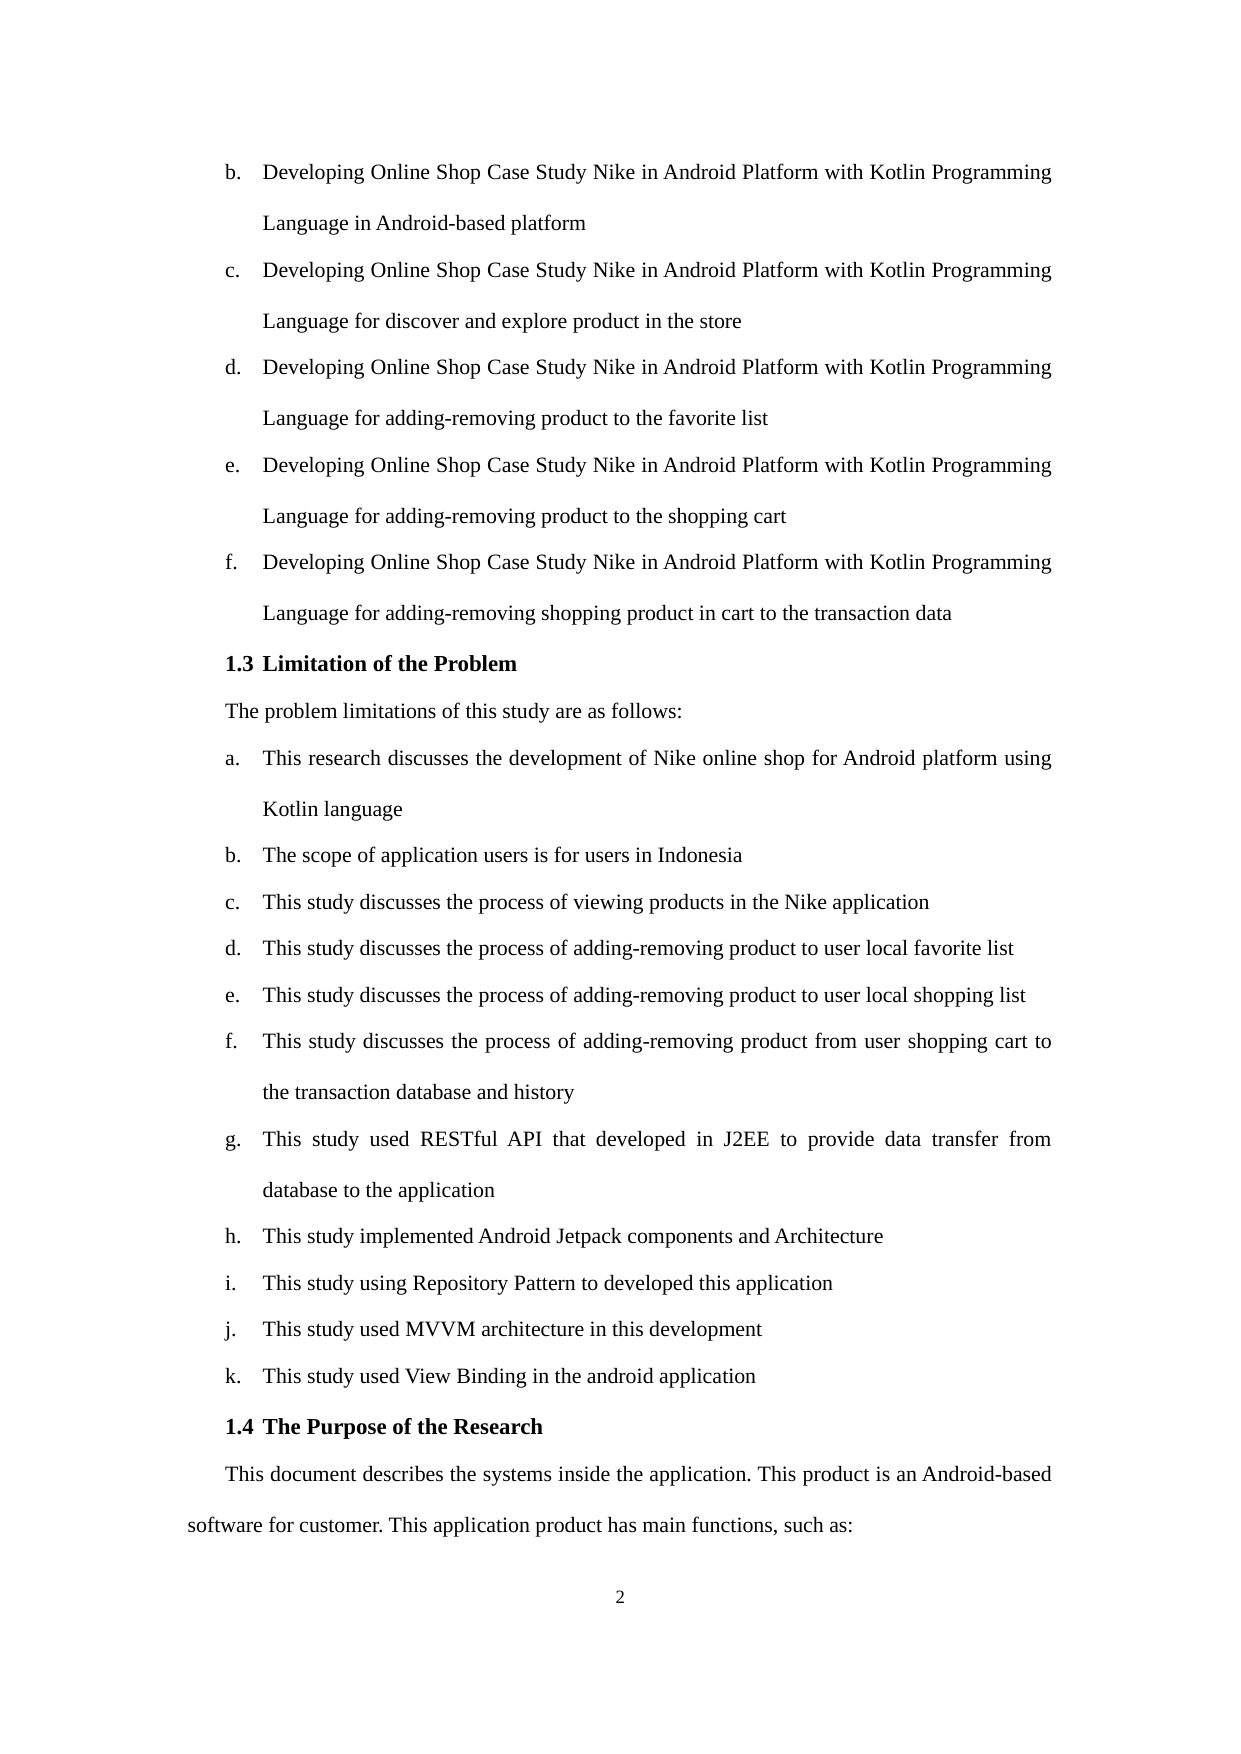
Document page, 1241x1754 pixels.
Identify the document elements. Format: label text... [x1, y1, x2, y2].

list This study used RESTful API that developed in J2EE to provide data transfer from database to the application [225, 1121, 1053, 1206]
list This study discusses the process of adding-removing product to user local shopping list [225, 977, 1053, 1011]
list This research discusses the development of Nike online shop for Android platform using Kotlin language [225, 740, 1053, 825]
list Developing Online Shop Case Study Nike in Android Platform with Kotlin Programming Language in Android-based platform [225, 155, 1053, 240]
text The problem limitations of this study are as follows: [187, 694, 1053, 728]
subtitle Limitation of the Problem [225, 647, 1053, 681]
list This study used View Binding in the android application [225, 1359, 1053, 1393]
subtitle The Purpose of the Research [225, 1409, 1053, 1443]
list This study discusses the process of adding-removing product to user local favorite list [225, 931, 1053, 965]
list This study discusses the process of adding-removing product from user shopping cart to the transaction database and history [225, 1024, 1053, 1109]
list This study discusses the process of viewing products in the Nike application [225, 884, 1053, 918]
list Developing Online Shop Case Study Nike in Android Platform with Kotlin Programming Language for discover and explore product in the store [225, 252, 1053, 337]
list This study using Repository Pattern to developed this application [225, 1266, 1053, 1299]
list This study used MVVM architecture in this development [225, 1312, 1053, 1346]
list Developing Online Shop Case Study Nike in Android Platform with Kotlin Programming Language for adding-removing shopping product in cart to the transaction data [225, 545, 1053, 630]
list Developing Online Shop Case Study Nike in Android Platform with Kotlin Programming Language for adding-removing product to the shopping cart [225, 447, 1053, 532]
list Developing Online Shop Case Study Nike in Android Platform with Kotlin Programming Language for adding-removing product to the favorite list [225, 350, 1053, 435]
list This study implemented Android Jetpack components and Architecture [225, 1219, 1053, 1253]
text This document describes the systems inside the application. This product is an Android-based software for customer. This application product has main functions, such as: [187, 1456, 1053, 1541]
list The scope of application users is for users in Indonesia [225, 838, 1053, 872]
